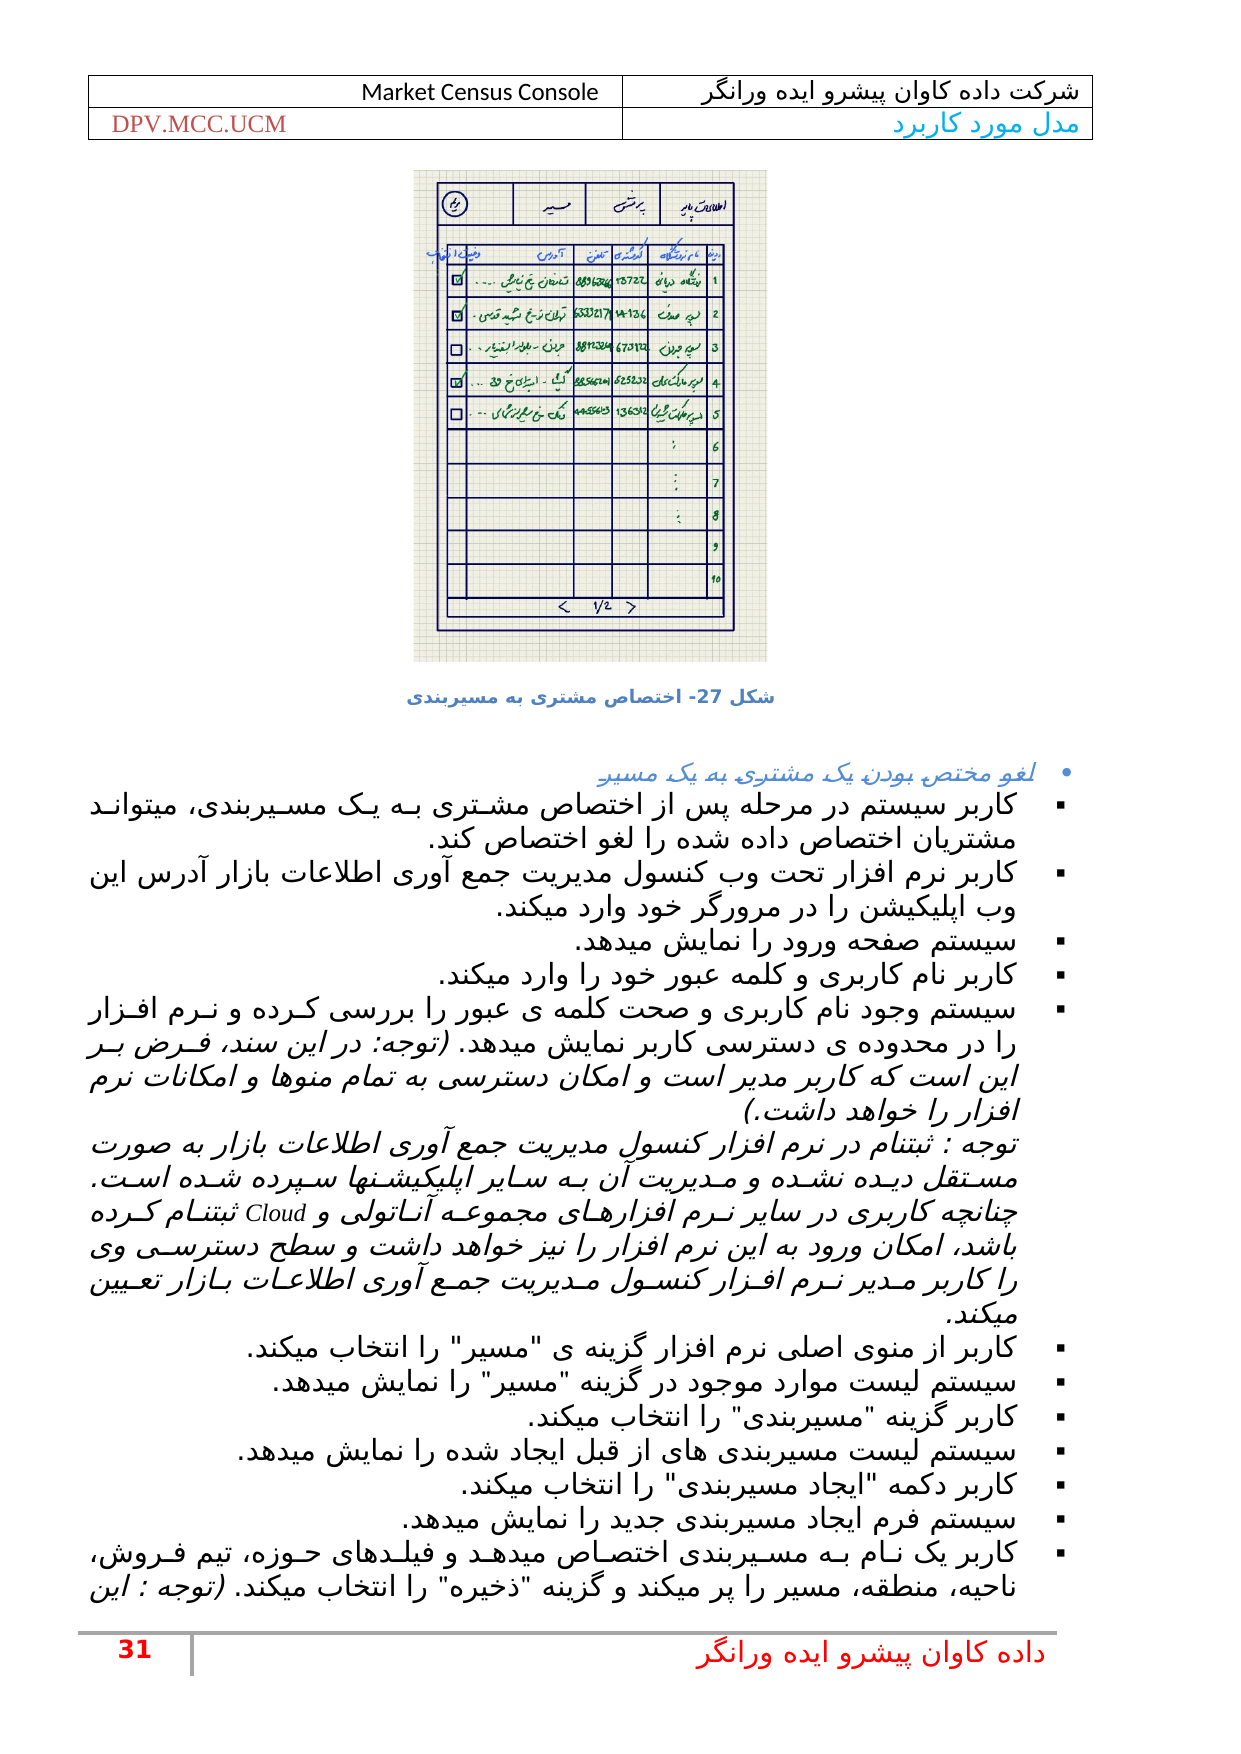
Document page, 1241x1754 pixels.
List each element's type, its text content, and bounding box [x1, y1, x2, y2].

list کاربر دکمه "ایجاد مسیربندی" را انتخاب میکند. [89, 1467, 1055, 1501]
list سیستم وجود نام کاربری و صحت کلمه ی عبور را بررسی کرده و نرم افزار را در محدوده ی دسترسی کاربر نمایش میدهد. (توجه: در این سند، فرض بر این است که کاربر مدیر است و امکان دسترسی به تمام منوها و امکانات نرم افزار را خواهد داشت.) [89, 991, 1055, 1127]
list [89, 1535, 1055, 1603]
list كاربر سیستم در مرحله پس از اختصاص مشتری به یک مسیربندی، میتواند مشتریان اختصاص داده شده را لغو اختصاص کند. [89, 787, 1055, 855]
list سیستم لیست موارد موجود در گزینه "مسیر" را نمایش میدهد. [89, 1364, 1055, 1399]
list كاربر از منوی اصلی نرم افزار گزینه ی "مسیر" را انتخاب میکند. [89, 1331, 1055, 1364]
list سیستم فرم ایجاد مسیربندی جدید را نمایش میدهد. [89, 1501, 1055, 1535]
list کاربر گزینه "مسیربندی" را انتخاب میکند. [89, 1399, 1055, 1433]
list سیستم لیست مسیربندی های از قبل ایجاد شده را نمایش میدهد. [89, 1433, 1055, 1467]
list توجه : ثبتنام در نرم افزار کنسول مدیریت جمع آوری اطلاعات بازار به صورت مستقل دیده نشده و مدیریت آن به سایر اپلیکیشنها سپرده شده است. چنانچه کاربری در سایر نرم افزارهای مجموعه آناتولی و Cloud ثبتنام کرده باشد، امکان ورود به این نرم افزار را نیز خواهد داشت و سطح دسترسی وی را کاربر مدیر نرم افزار کنسول مدیریت جمع آوری اطلاعات بازار تعیین میکند. [89, 1127, 1017, 1331]
picture [413, 170, 768, 662]
list كاربر نرم افزار تحت وب کنسول مدیریت جمع آوری اطلاعات بازار آدرس این وب اپلیکیشن را در مرورگر خود وارد میکند. [89, 855, 1055, 923]
text شکل 27- اختصاص مشتری به مسیربندی [89, 687, 1092, 708]
list كاربر نام کاربری و کلمه عبور خود را وارد میکند. [89, 957, 1055, 991]
list سيستم صفحه ورود را نمایش میدهد. [89, 923, 1055, 957]
subtitle لغو مختص بودن یک مشتری به یک مسیر [89, 758, 1063, 787]
